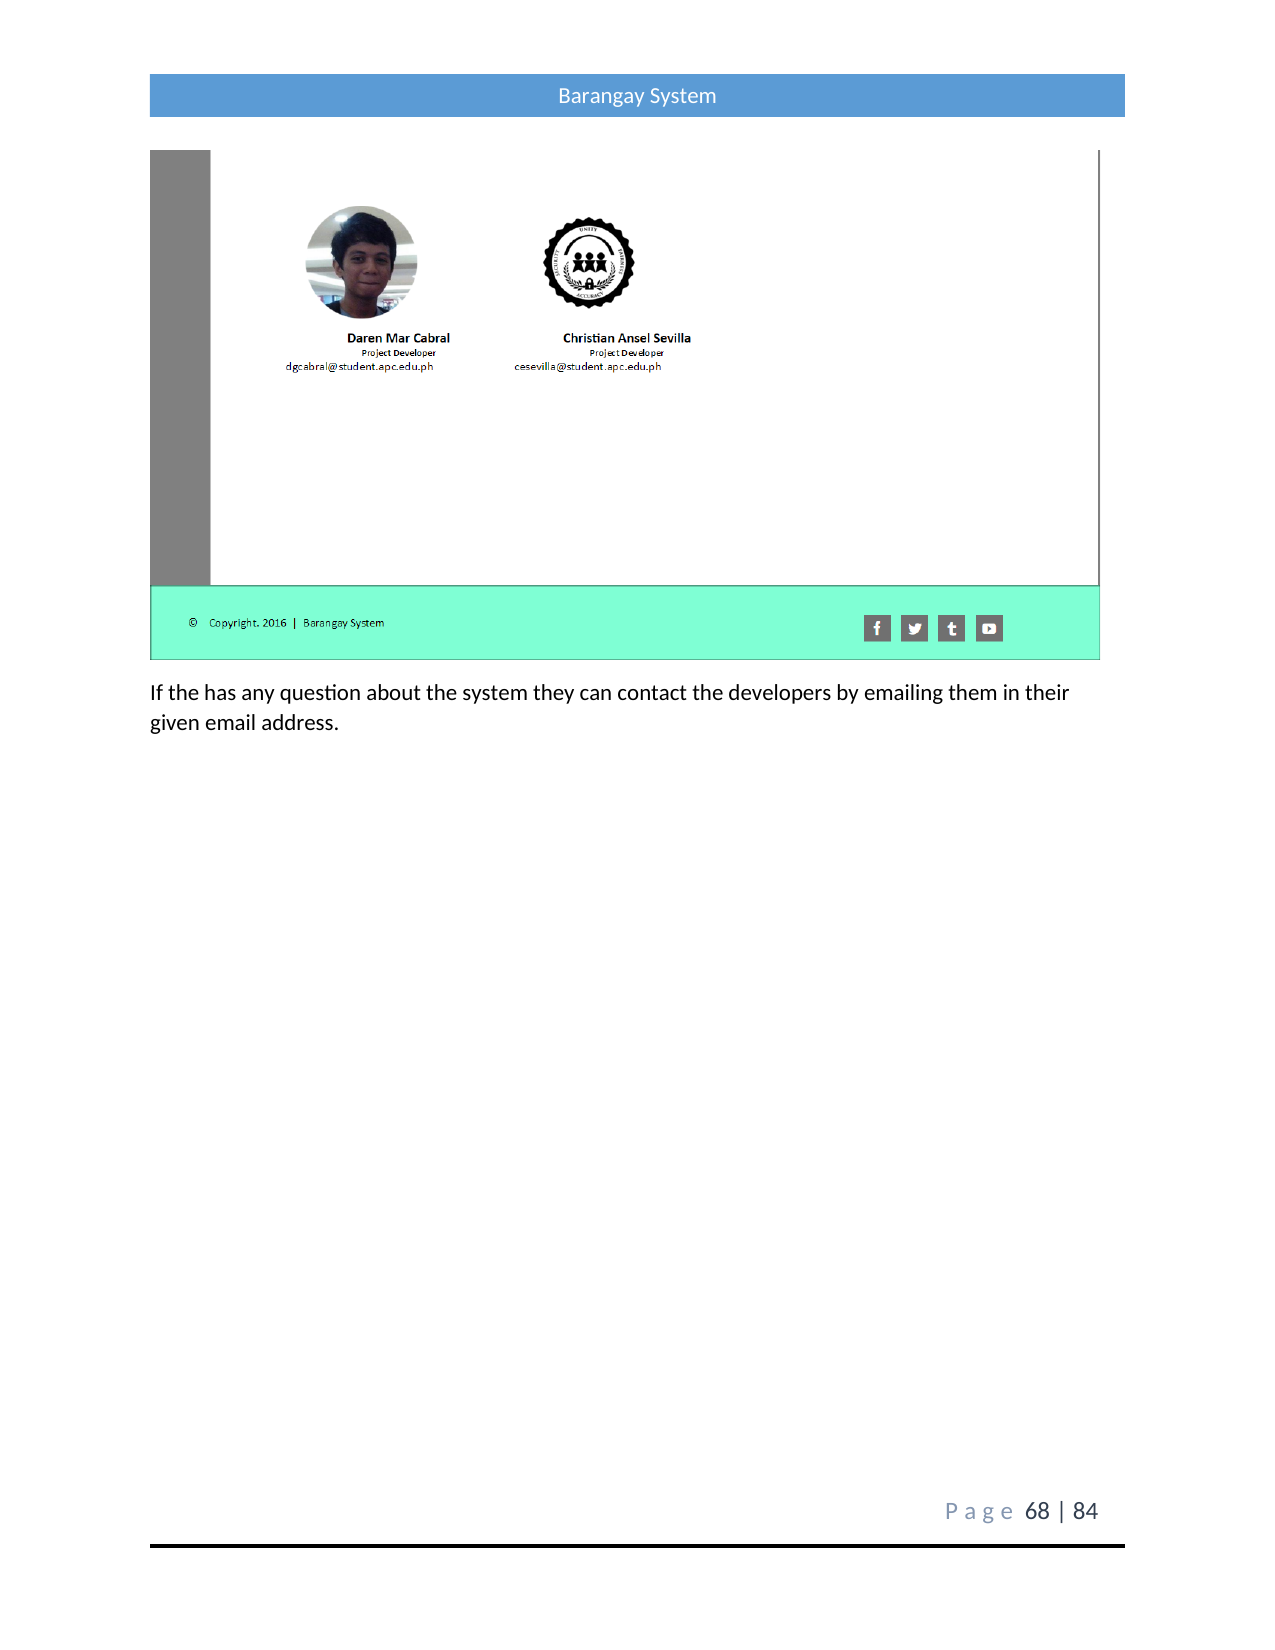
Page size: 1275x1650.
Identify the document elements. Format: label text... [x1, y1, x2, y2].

text If the has any question about the system they can contact the developers by emailing them in their given email address. [150, 678, 1125, 736]
picture [150, 150, 1100, 660]
